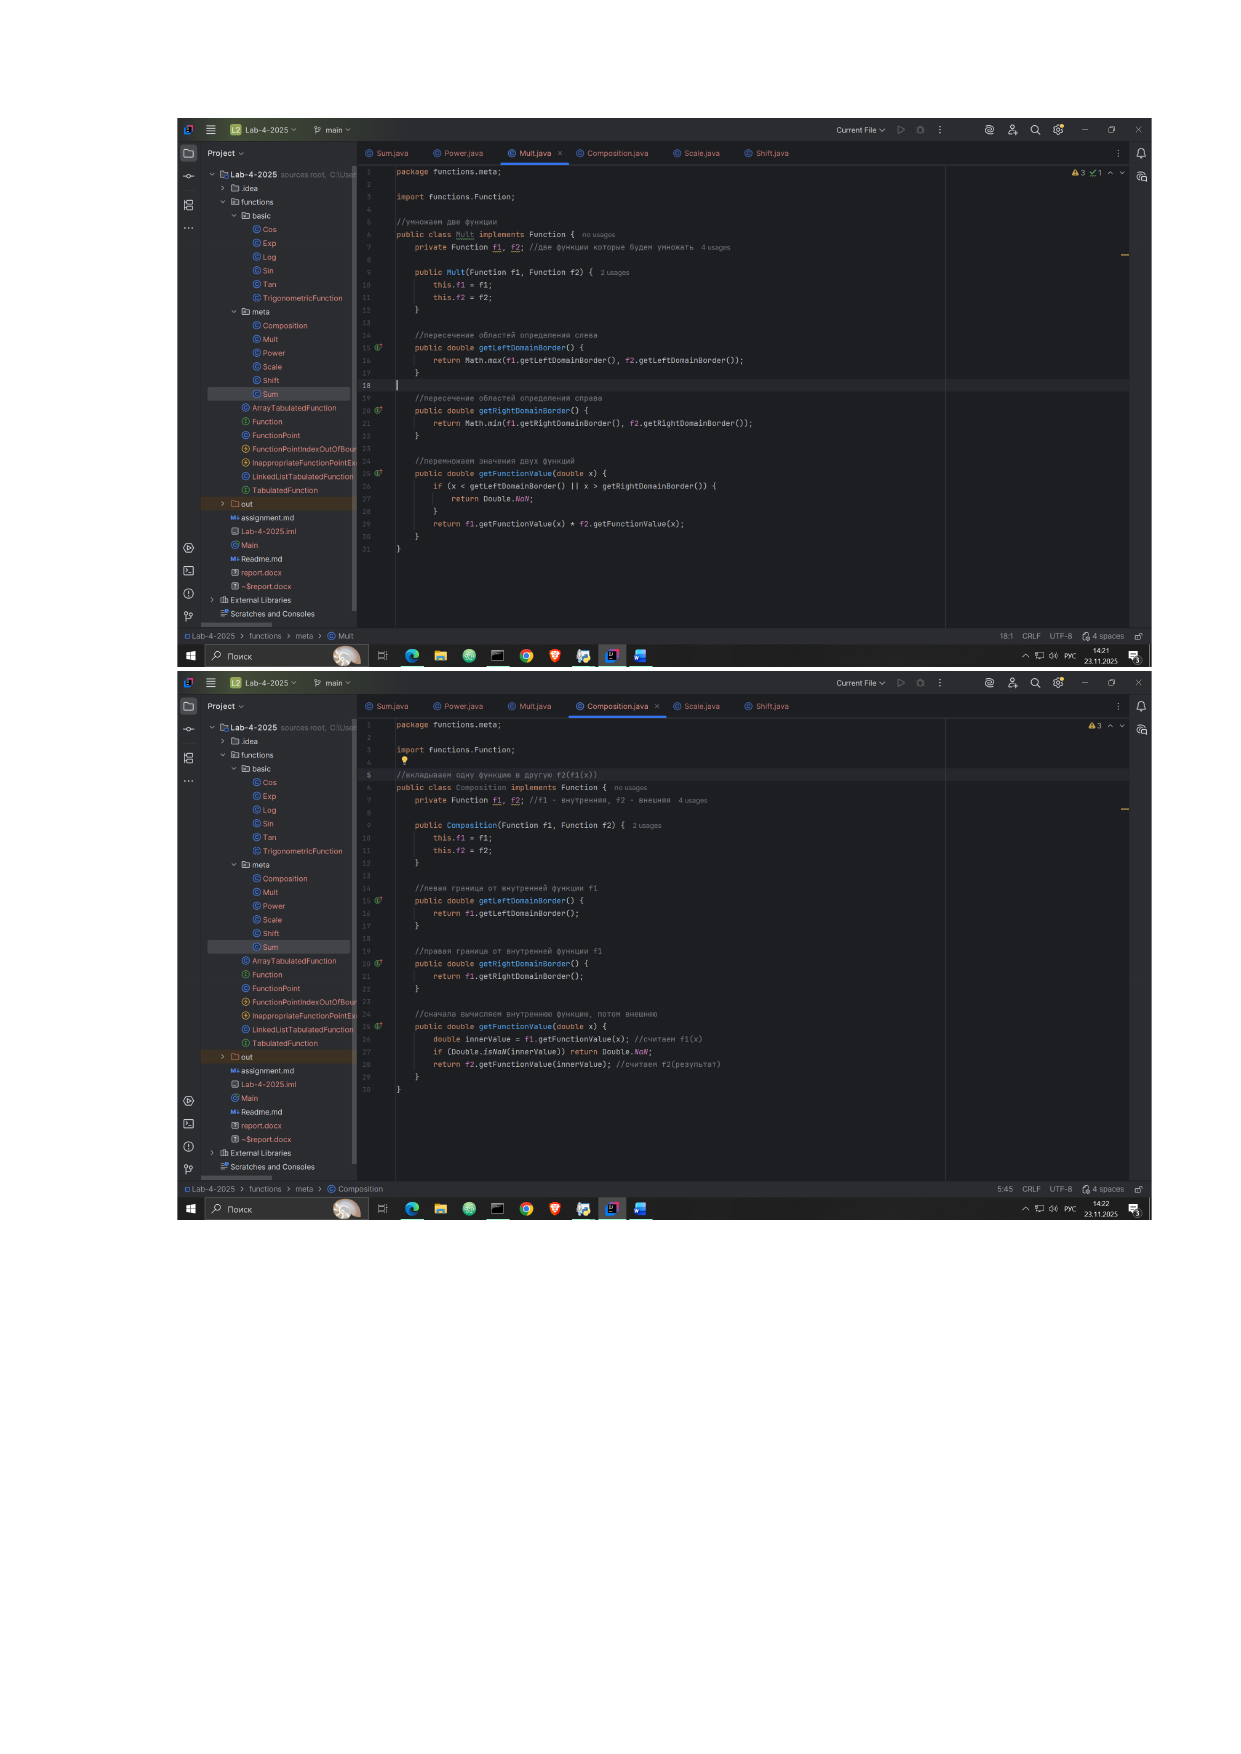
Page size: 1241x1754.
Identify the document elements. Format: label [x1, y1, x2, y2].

picture [177, 671, 1152, 1220]
picture [177, 118, 1152, 667]
